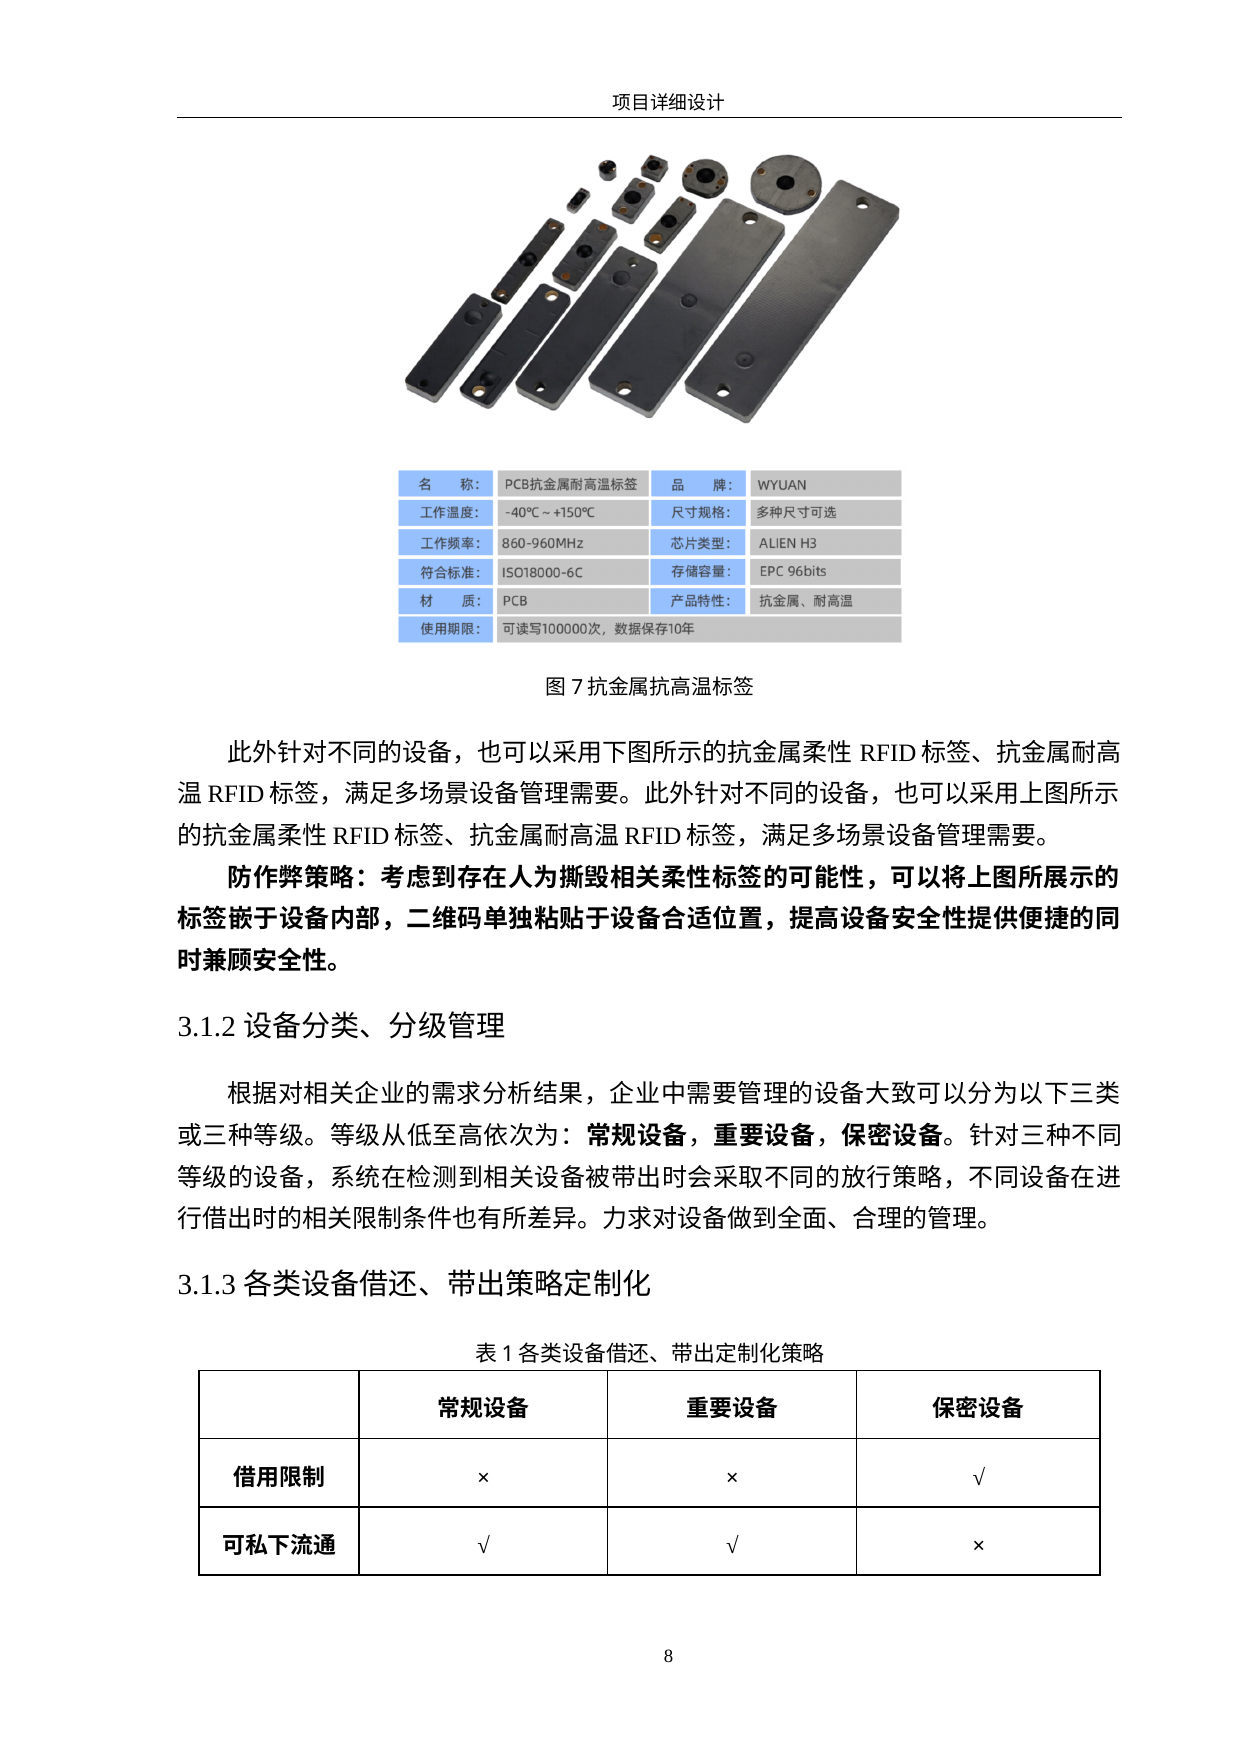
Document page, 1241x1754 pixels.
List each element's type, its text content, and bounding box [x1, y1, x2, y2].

table_cell √ [360, 1508, 607, 1574]
table_header 保密设备 [857, 1371, 1099, 1438]
subtitle 3.1.2 设备分类、分级管理 [177, 1003, 1122, 1044]
table_header 重要设备 [608, 1371, 856, 1438]
table_cell 借用限制 [200, 1439, 358, 1506]
table_header 常规设备 [360, 1371, 607, 1438]
text 图 7抗金属标签 [177, 661, 1122, 703]
table_cell × [608, 1439, 856, 1506]
table_header [200, 1371, 358, 1438]
subtitle 3.1.3 各类设备借还、带出策略定制化 [177, 1261, 1122, 1303]
table_cell √ [857, 1439, 1099, 1506]
table_cell 可私下流通 [200, 1508, 358, 1574]
text 根据对相关企业的需求分析结果，企业中需要管理的设备大致可以分为以下三类或三种等级。等级从低至高依次为：常规设备，重要设备，保密设备。针对三种不同等级的设备，系统在检测到相关设备被带出时会采取不同的放行策略，不同设备在进行借出时的相关限制条件也有所差异。力求对设备做到全面、合理的管理。 [177, 1069, 1122, 1236]
table_cell √ [608, 1508, 856, 1574]
table_cell × [360, 1439, 607, 1506]
table_cell × [857, 1508, 1099, 1574]
picture [390, 130, 909, 649]
text 表 1各类设备借还、带出定制化策略 [177, 1328, 1122, 1369]
